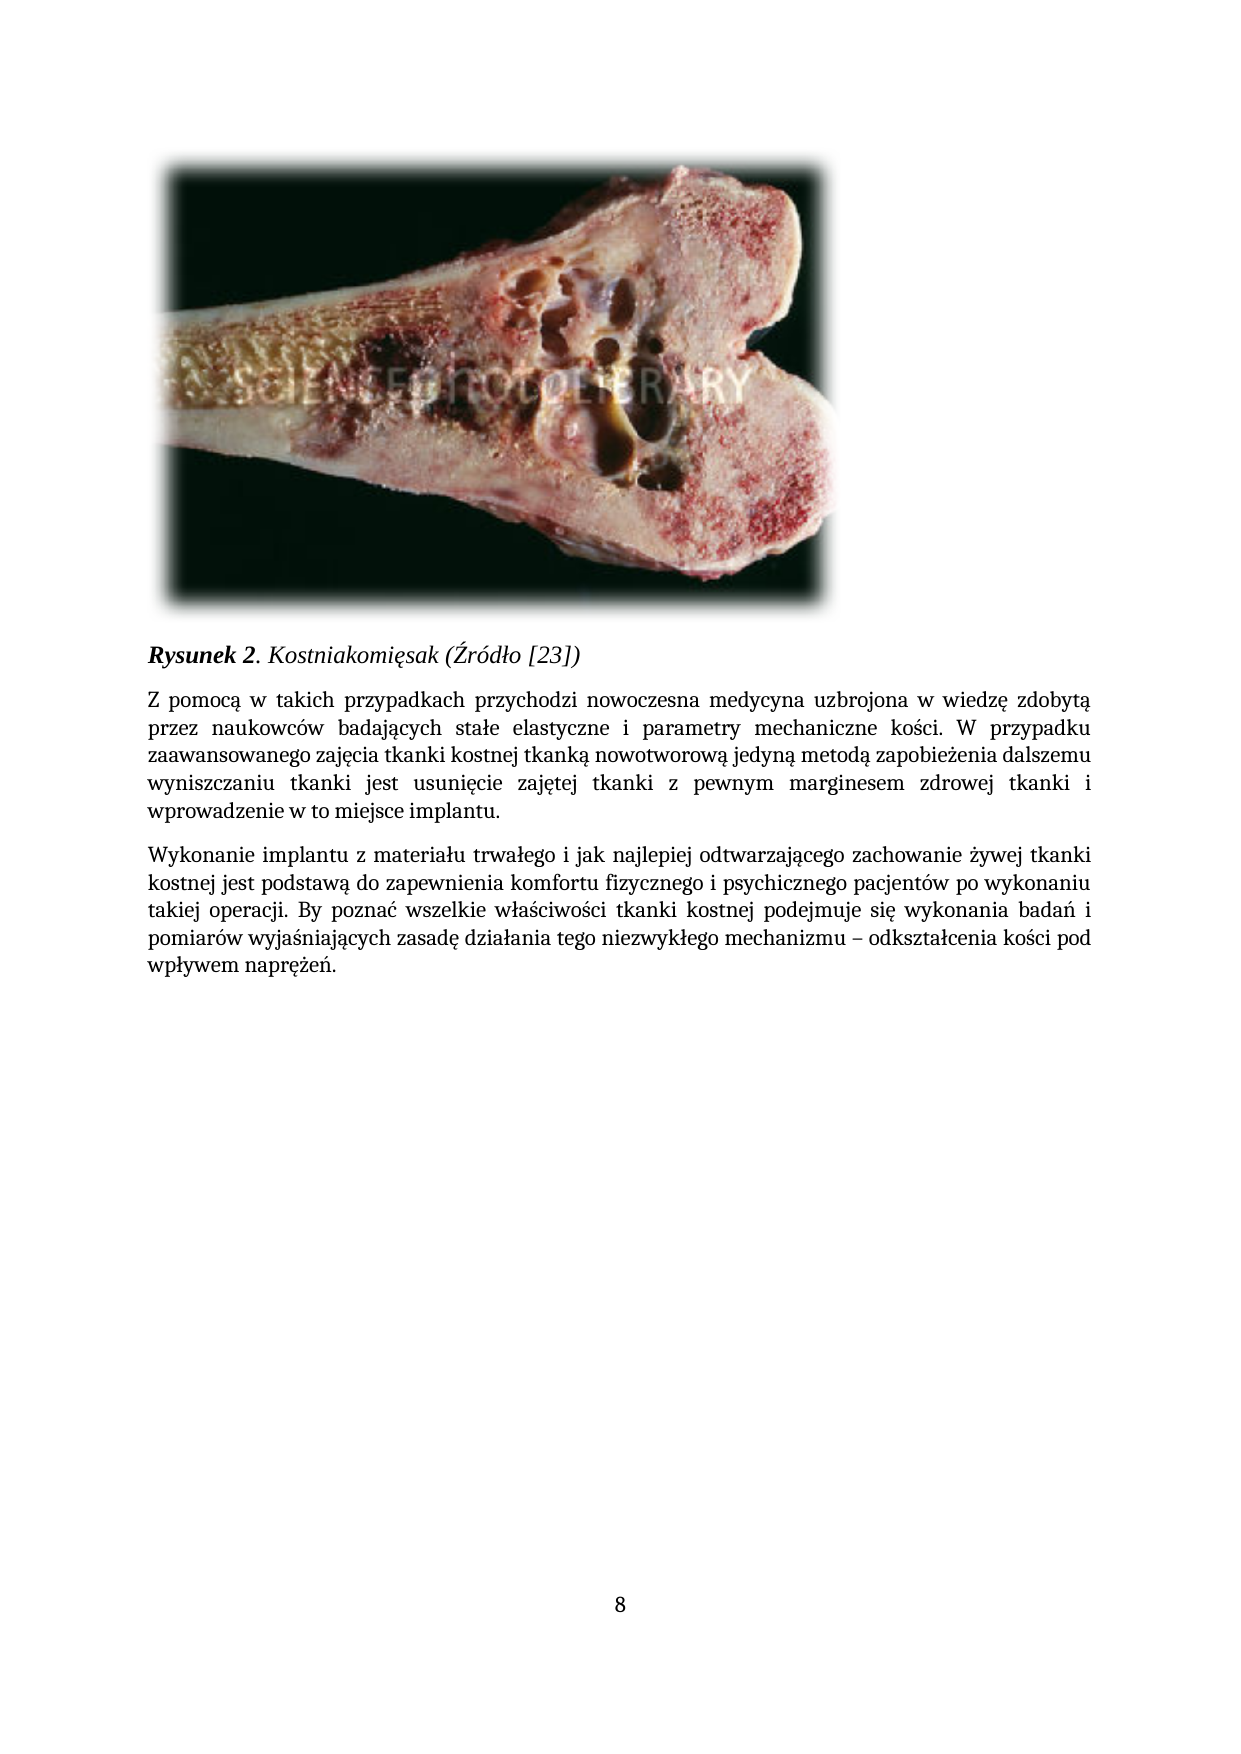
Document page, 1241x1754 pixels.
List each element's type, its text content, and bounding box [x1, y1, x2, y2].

text Z pomocą w takich przypadkach przychodzi nowoczesna medycyna uzbrojona w wiedzę zdobytą przez naukowców badających stałe elastyczne i parametry mechaniczne kości. W przypadku zaawansowanego zajęcia tkanki kostnej tkanką nowotworową jedyną metodą zapobieżenia dalszemu wyniszczaniu tkanki jest usunięcie zajętej tkanki z pewnym marginesem zdrowej tkanki i wprowadzenie w to miejsce implantu. [148, 687, 1092, 824]
text Wykonanie implantu z materiału trwałego i jak najlepiej odtwarzającego zachowanie żywej tkanki kostnej jest podstawą do zapewnienia komfortu fizycznego i psychicznego pacjentów po wykonaniu takiej operacji. By poznać wszelkie właściwości tkanki kostnej podejmuje się wykonania badań i pomiarów wyjaśniających zasadę działania tego niezwykłego mechanizmu – odkształcenia kości pod wpływem naprężeń. [148, 842, 1092, 978]
picture [180, 180, 809, 591]
text Rysunek 2. Kostniakomięsak (Źródło [23]) [148, 640, 1092, 669]
